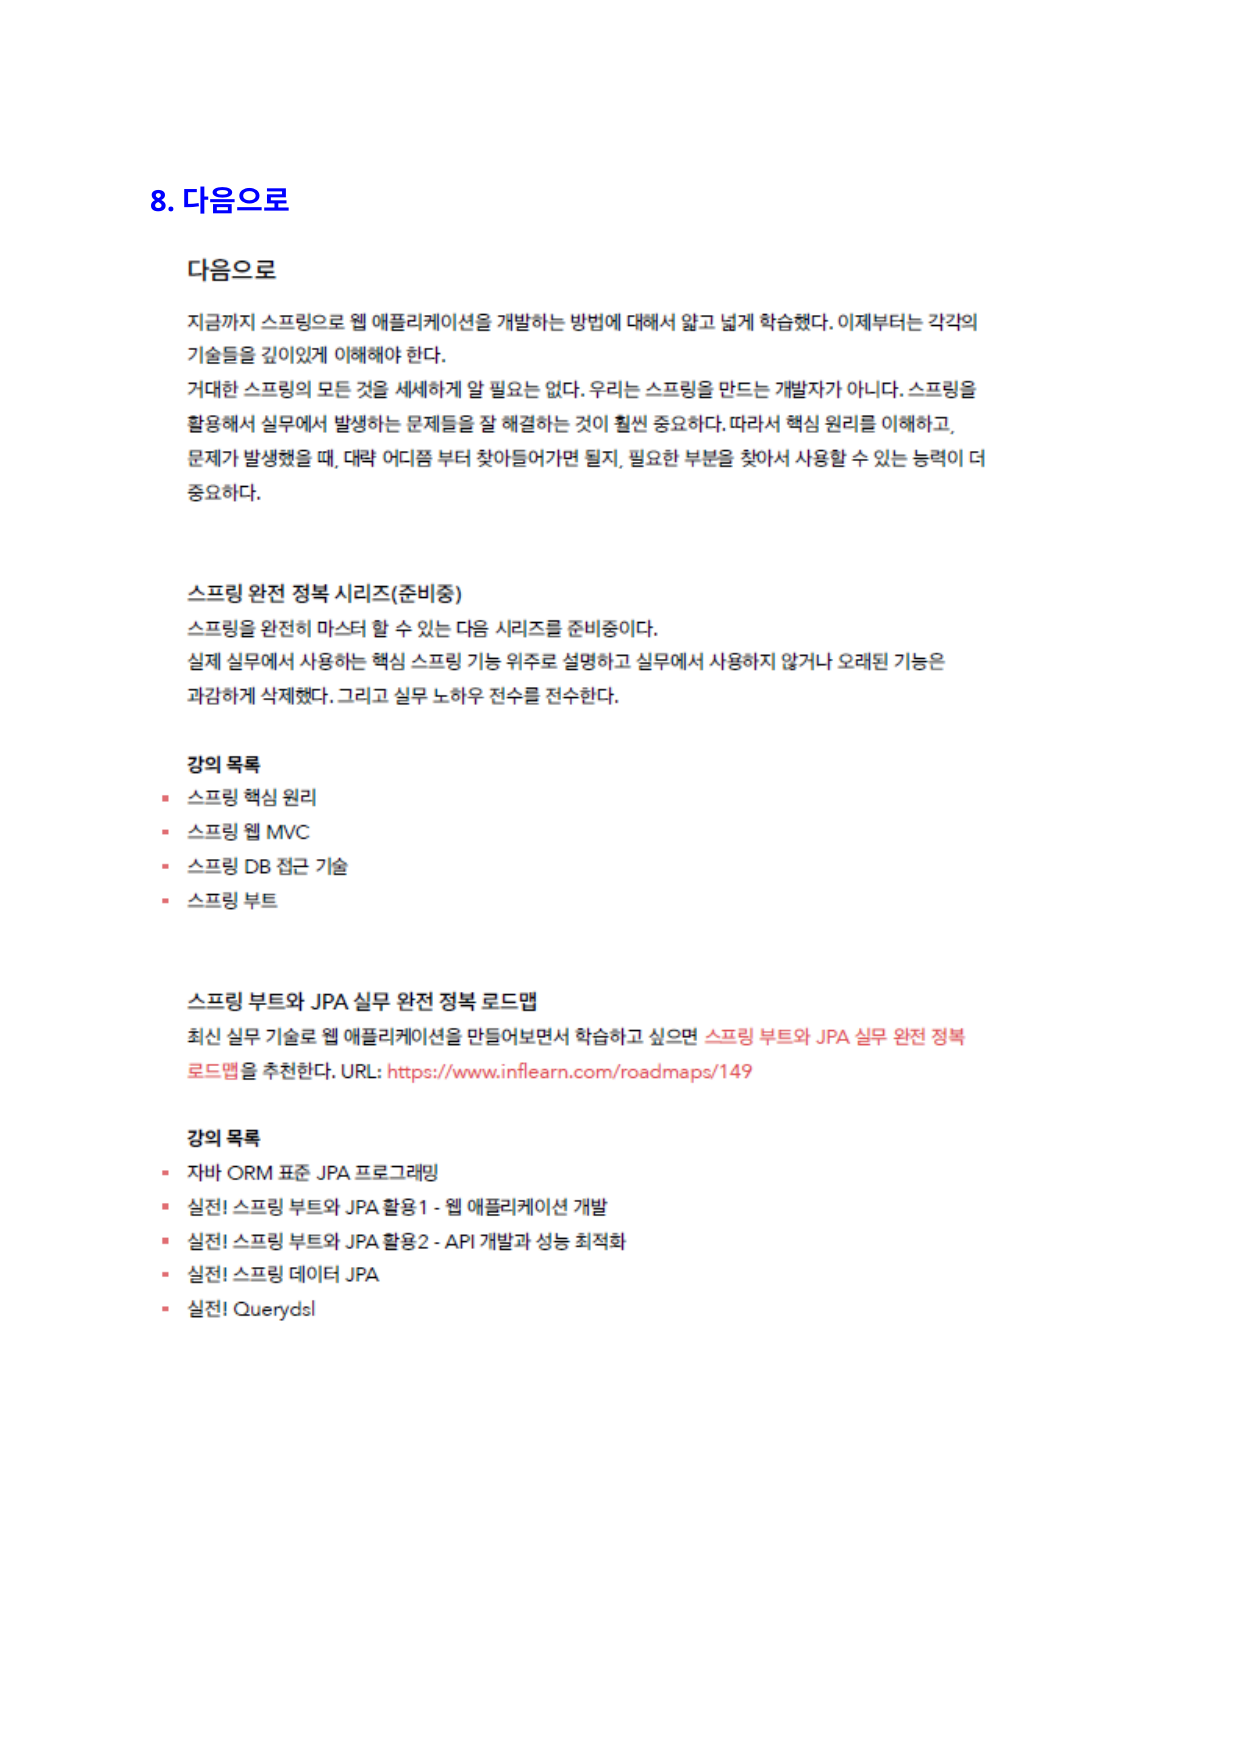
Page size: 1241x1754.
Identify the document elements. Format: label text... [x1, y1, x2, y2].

subtitle 8. 다음으로 [150, 177, 1090, 219]
picture [150, 239, 1019, 1338]
